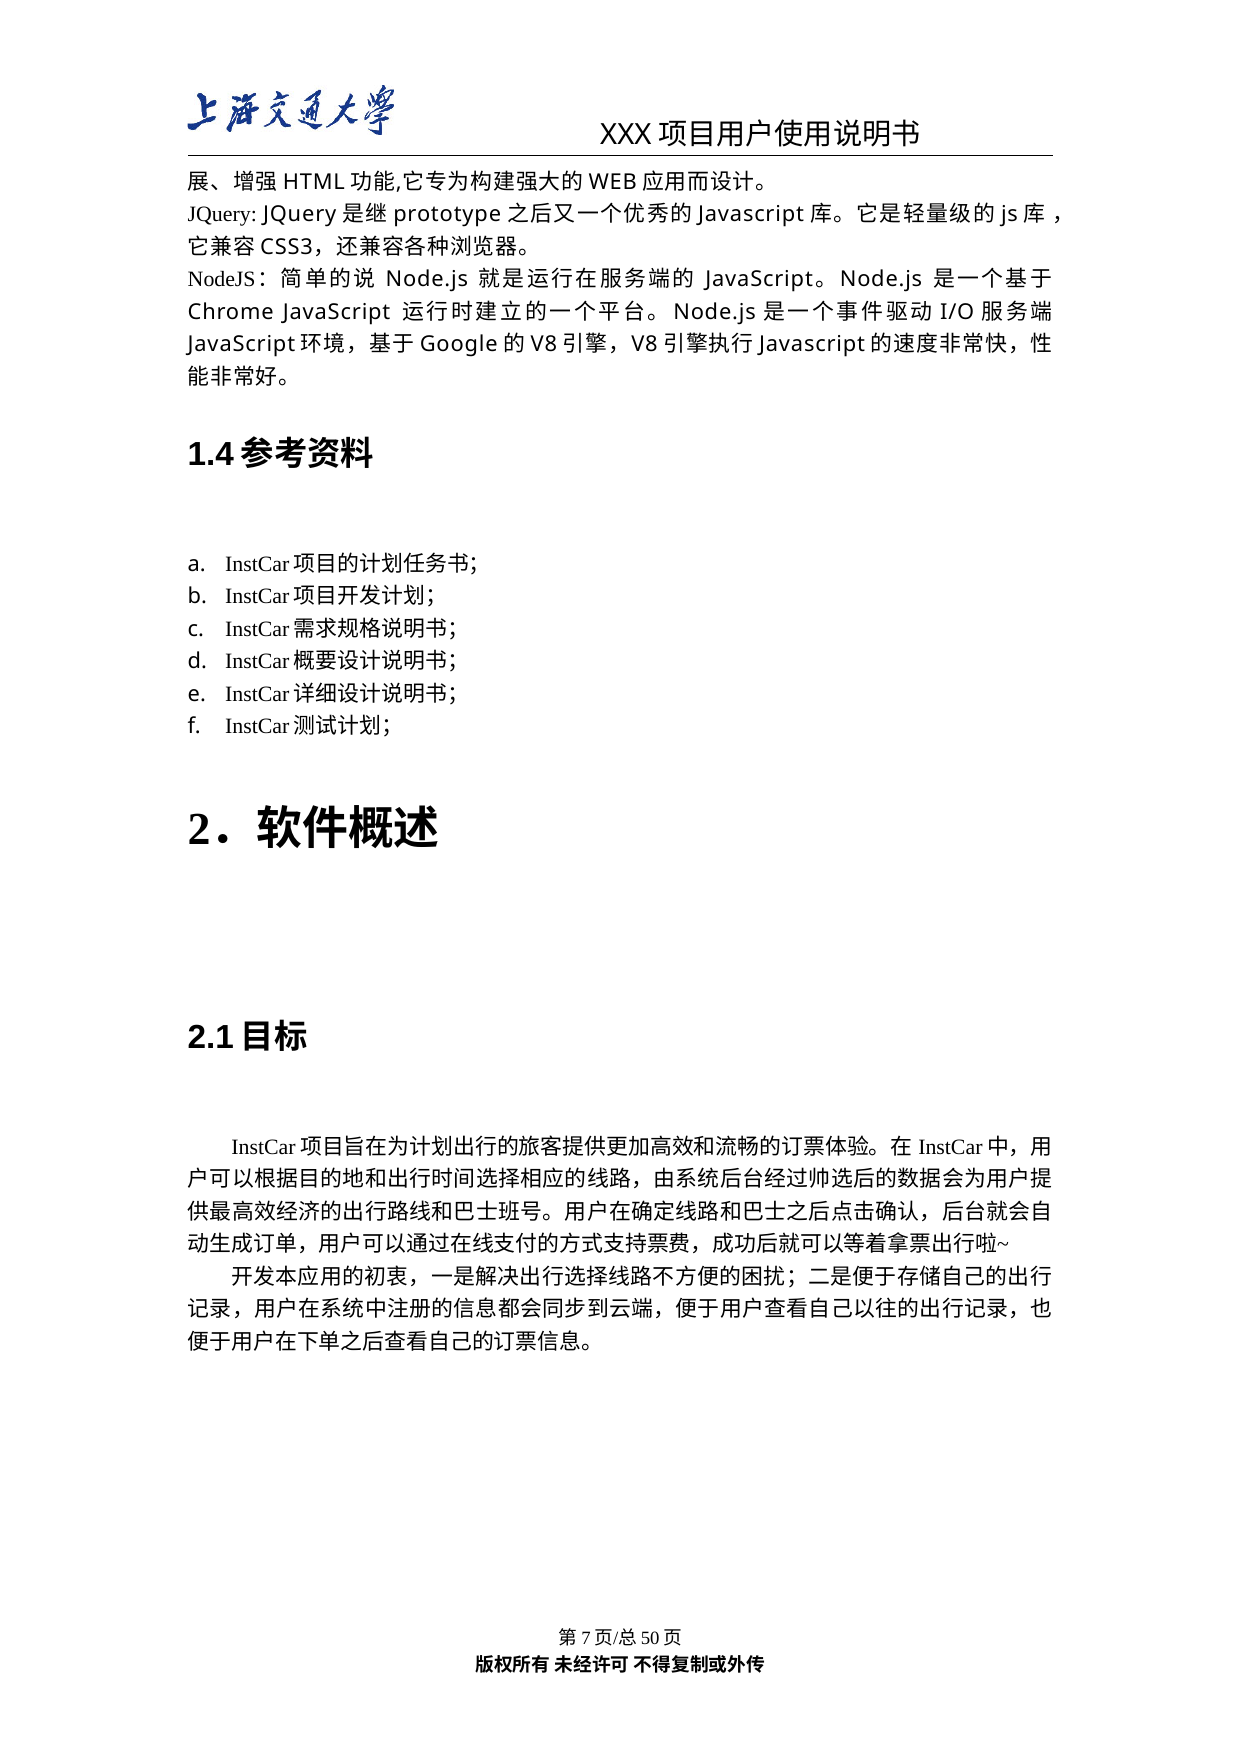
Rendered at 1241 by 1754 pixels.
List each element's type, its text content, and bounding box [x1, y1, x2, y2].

list InstCar项目的计划任务书； [187, 545, 1053, 578]
list InstCar项目开发计划； [187, 578, 1053, 610]
text JQuery: JQuery是继prototype之后又一个优秀的Javascript库。它是轻量级的js库 ，它兼容CSS3，还兼容各种浏览器。 [187, 196, 1053, 261]
list InstCar需求规格说明书； [187, 610, 1053, 643]
list InstCar概要设计说明书； [187, 643, 1053, 675]
picture [187, 85, 394, 135]
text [187, 163, 1053, 196]
subtitle 2．软件概述 [187, 776, 1053, 873]
text NodeJS：简单的说 Node.js 就是运行在服务端的 JavaScript。Node.js 是一个基于Chrome JavaScript 运行时建立的一个平台。Node.js是一个事件驱动I/O服务端JavaScript环境，基于Google的V8引擎，V8引擎执行Javascript的速度非常快，性能非常好。 [187, 261, 1053, 391]
subtitle 1.4参考资料 [187, 418, 1053, 483]
list InstCar详细设计说明书； [187, 675, 1053, 708]
text 开发本应用的初衷，一是解决出行选择线路不方便的困扰；二是便于存储自己的出行记录，用户在系统中注册的信息都会同步到云端，便于用户查看自己以往的出行记录，也便于用户在下单之后查看自己的订票信息。 [187, 1258, 1053, 1356]
subtitle 2.1目标 [187, 1001, 1053, 1066]
text InstCar项目旨在为计划出行的旅客提供更加高效和流畅的订票体验。在InstCar中，用户可以根据目的地和出行时间选择相应的线路，由系统后台经过帅选后的数据会为用户提供最高效经济的出行路线和巴士班号。用户在确定线路和巴士之后点击确认，后台就会自动生成订单，用户可以通过在线支付的方式支持票费，成功后就可以等着拿票出行啦~ [187, 1128, 1053, 1258]
list InstCar测试计划； [187, 708, 1053, 740]
